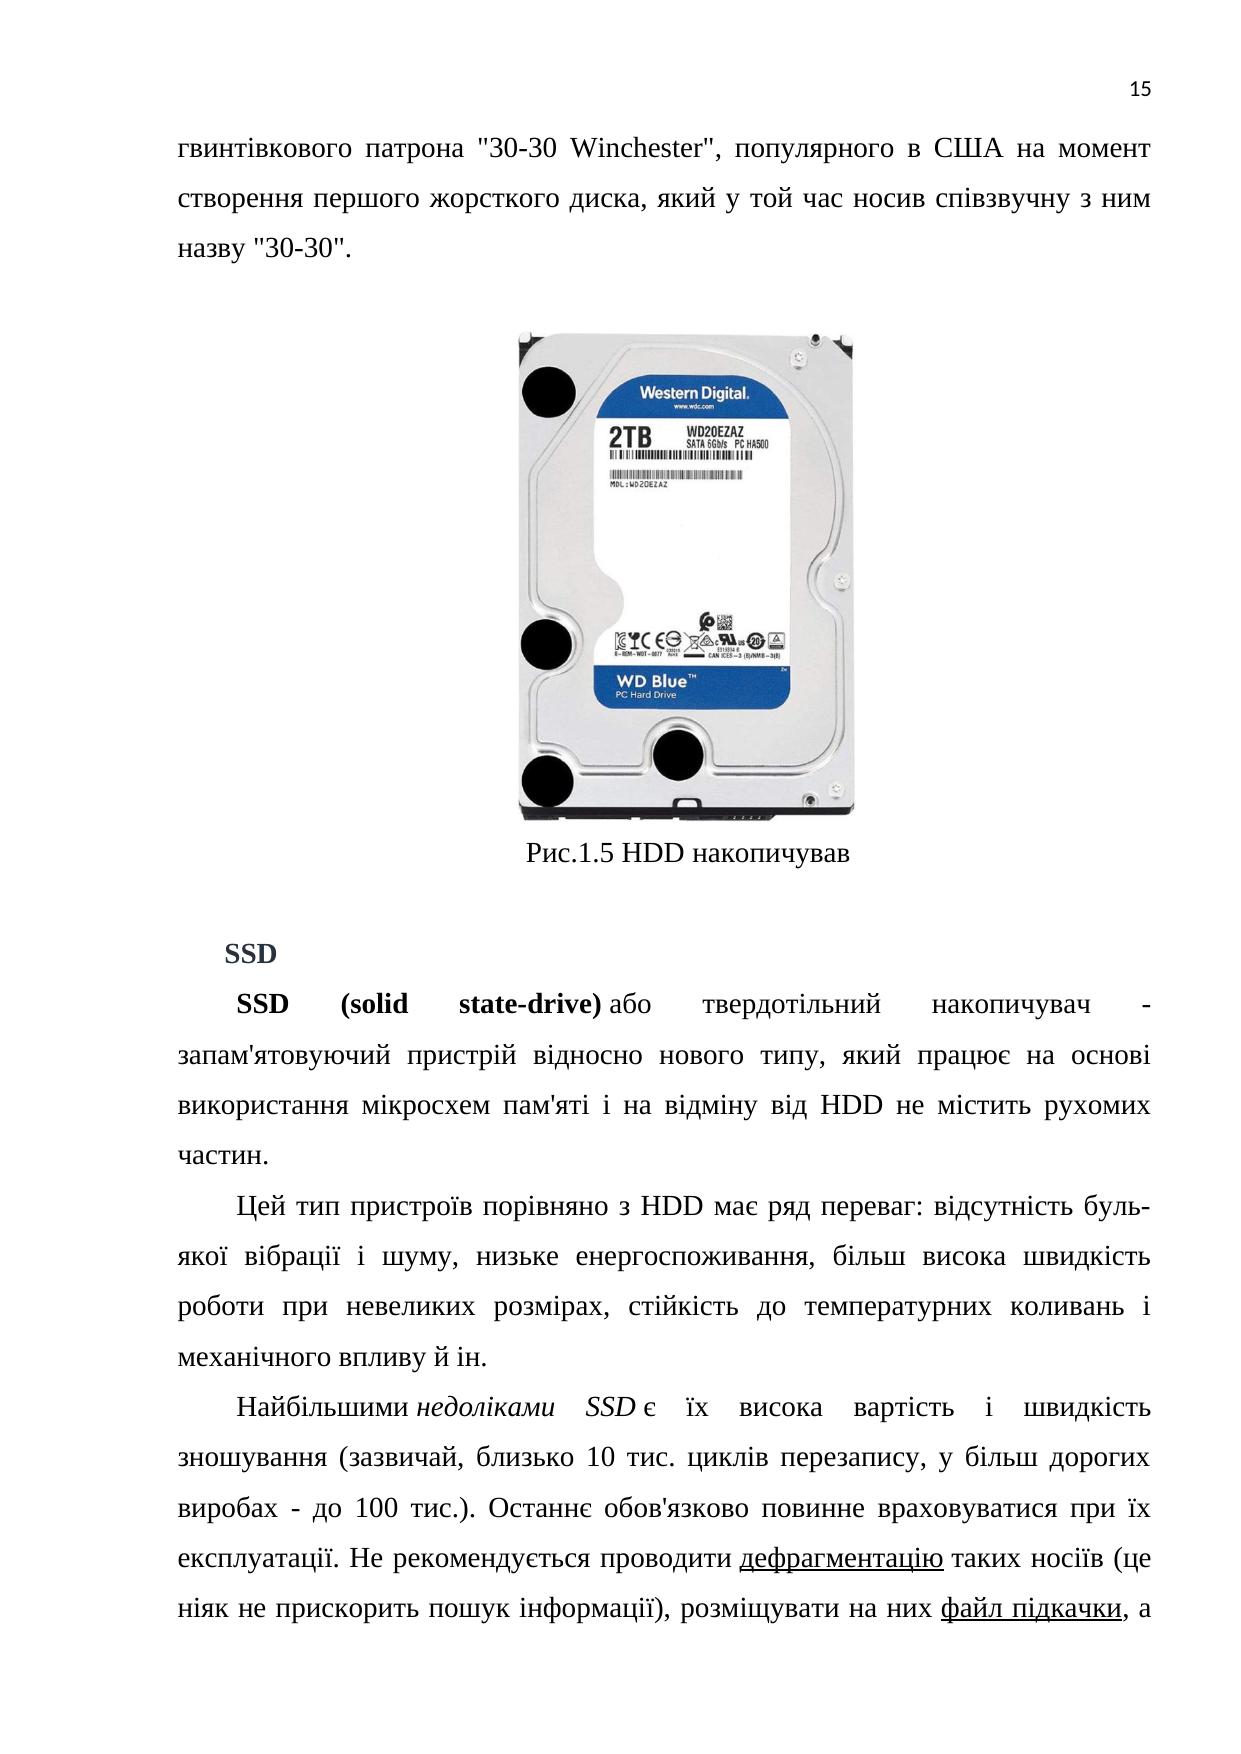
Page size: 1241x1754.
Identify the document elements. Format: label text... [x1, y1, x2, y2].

text Цей тип пристроїв порівняно з HDD має ряд переваг: відсутність буль-якої вібрації і шуму, низьке енергоспоживання, більш висока швидкість роботи при невеликих розмірах, стійкість до температурних коливань і механічного впливу й ін. [177, 1188, 1152, 1372]
subtitle SSD [177, 936, 1152, 970]
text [177, 1389, 1152, 1624]
text SSD (solid state-drive) або твердотільний накопичувач - запам'ятовуючий пристрій відносно нового типу, який працює на основі використання мікросхем пам'яті і на відміну від HDD не містить рухомих частин. [177, 987, 1152, 1171]
text Рис.1.5 HDD накопичував [177, 836, 1152, 869]
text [177, 130, 1152, 264]
picture [515, 331, 861, 822]
